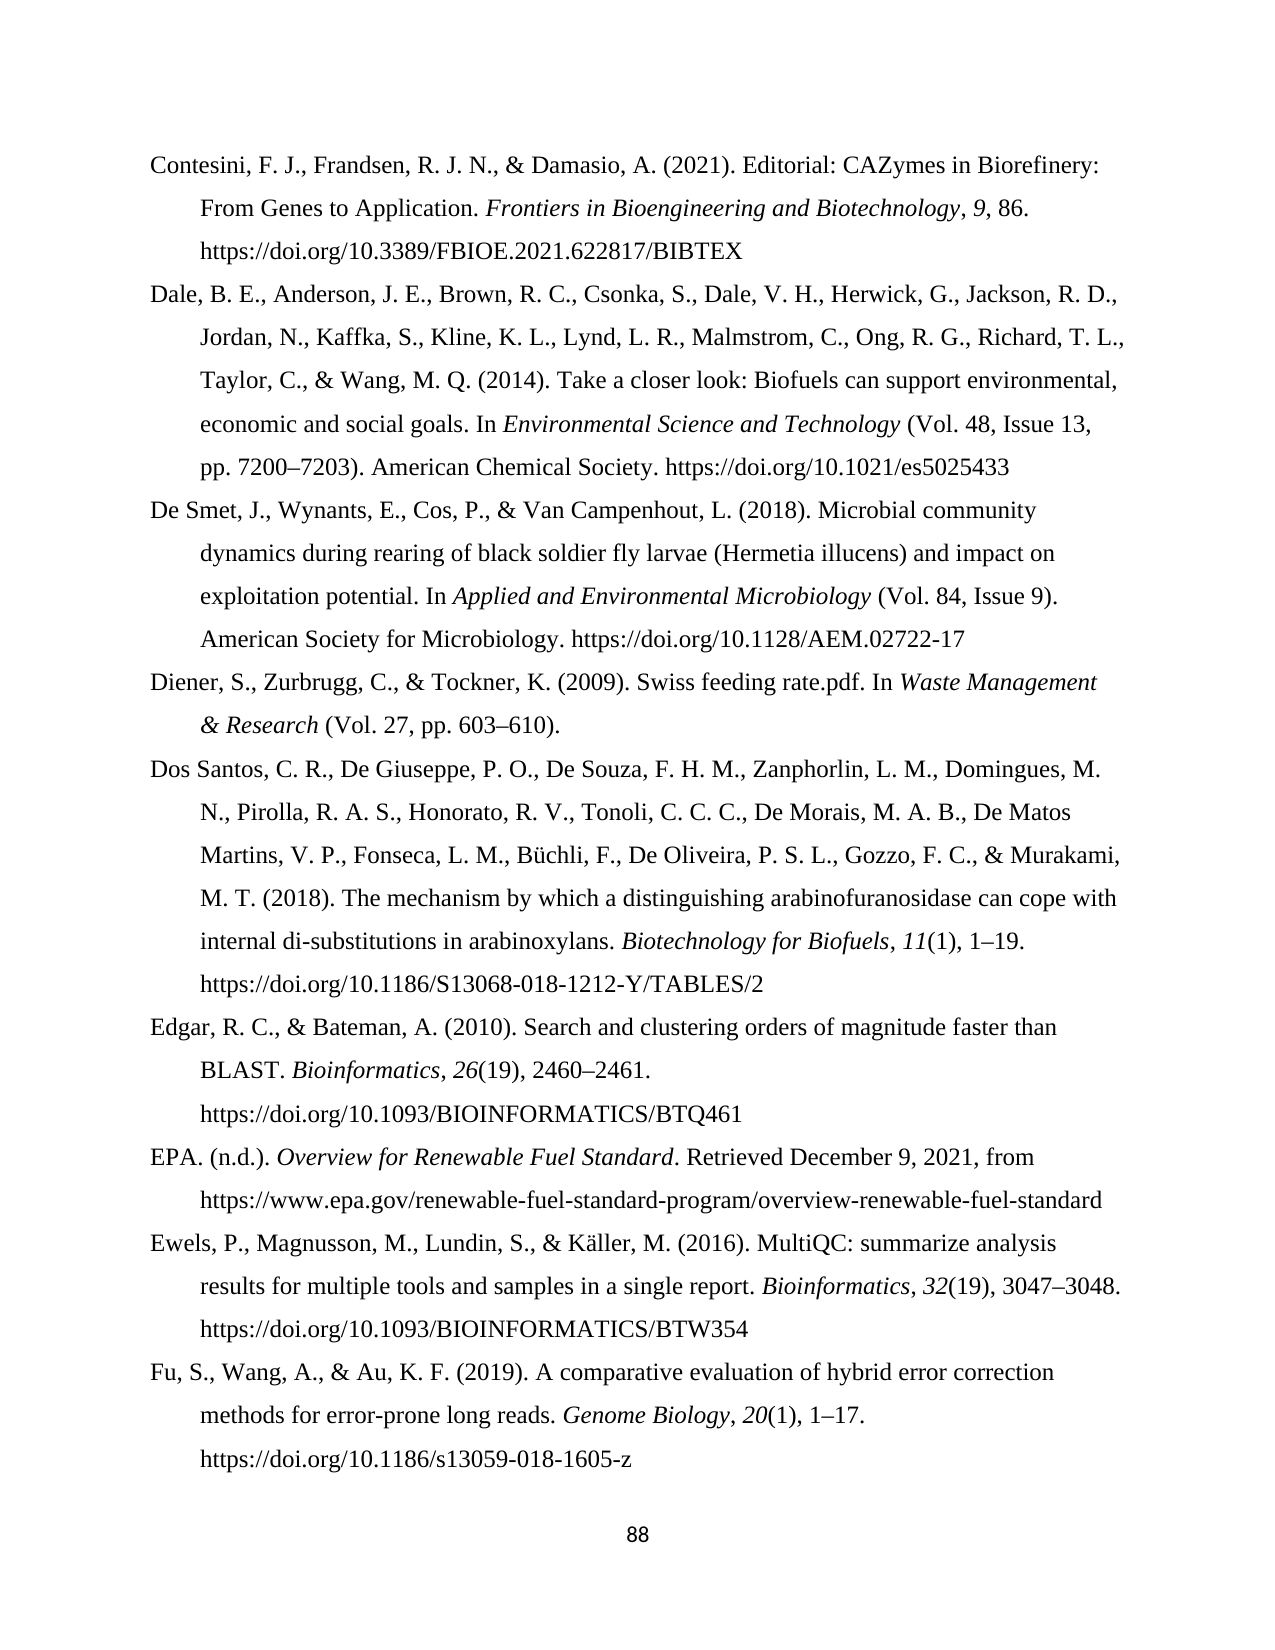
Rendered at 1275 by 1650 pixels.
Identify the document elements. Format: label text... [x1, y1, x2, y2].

text Fu, S., Wang, A., & Au, K. F. (2019). A comparative evaluation of hybrid error correction methods for error-prone long reads. Genome Biology, 20(1), 1–17. https://doi.org/10.1186/s13059-018-1605-z [150, 1357, 1125, 1472]
text Dale, B. E., Anderson, J. E., Brown, R. C., Csonka, S., Dale, V. H., Herwick, G., Jackson, R. D., Jordan, N., Kaffka, S., Kline, K. L., Lynd, L. R., Malmstrom, C., Ong, R. G., Richard, T. L., Taylor, C., & Wang, M. Q. (2014). Take a closer look: Biofuels can support environmental, economic and social goals. In Environmental Science and Technology (Vol. 48, Issue 13, pp. 7200–7203). American Chemical Society. https://doi.org/10.1021/es5025433 [150, 279, 1125, 481]
text Diener, S., Zurbrugg, C., & Tockner, K. (2009). Swiss feeding rate.pdf. In Waste Management & Research (Vol. 27, pp. 603–610). [150, 667, 1125, 739]
text Dos Santos, C. R., De Giuseppe, P. O., De Souza, F. H. M., Zanphorlin, L. M., Domingues, M. N., Pirolla, R. A. S., Honorato, R. V., Tonoli, C. C. C., De Morais, M. A. B., De Matos Martins, V. P., Fonseca, L. M., Büchli, F., De Oliveira, P. S. L., Gozzo, F. C., & Murakami, M. T. (2018). The mechanism by which a distinguishing arabinofuranosidase can cope with internal di-substitutions in arabinoxylans. Biotechnology for Biofuels, 11(1), 1–19. https://doi.org/10.1186/S13068-018-1212-Y/TABLES/2 [150, 754, 1125, 998]
text De Smet, J., Wynants, E., Cos, P., & Van Campenhout, L. (2018). Microbial community dynamics during rearing of black soldier fly larvae (Hermetia illucens) and impact on exploitation potential. In Applied and Environmental Microbiology (Vol. 84, Issue 9). American Society for Microbiology. https://doi.org/10.1128/AEM.02722-17 [150, 495, 1125, 653]
text Contesini, F. J., Frandsen, R. J. N., & Damasio, A. (2021). Editorial: CAZymes in Biorefinery: From Genes to Application. Frontiers in Bioengineering and Biotechnology, 9, 86. https://doi.org/10.3389/FBIOE.2021.622817/BIBTEX [150, 150, 1125, 265]
text EPA. (n.d.). Overview for Renewable Fuel Standard. Retrieved December 9, 2021, from https://www.epa.gov/renewable-fuel-standard-program/overview-renewable-fuel-standard [150, 1142, 1125, 1214]
text Edgar, R. C., & Bateman, A. (2010). Search and clustering orders of magnitude faster than BLAST. Bioinformatics, 26(19), 2460–2461. https://doi.org/10.1093/BIOINFORMATICS/BTQ461 [150, 1012, 1125, 1127]
text Ewels, P., Magnusson, M., Lundin, S., & Käller, M. (2016). MultiQC: summarize analysis results for multiple tools and samples in a single report. Bioinformatics, 32(19), 3047–3048. https://doi.org/10.1093/BIOINFORMATICS/BTW354 [150, 1228, 1125, 1343]
